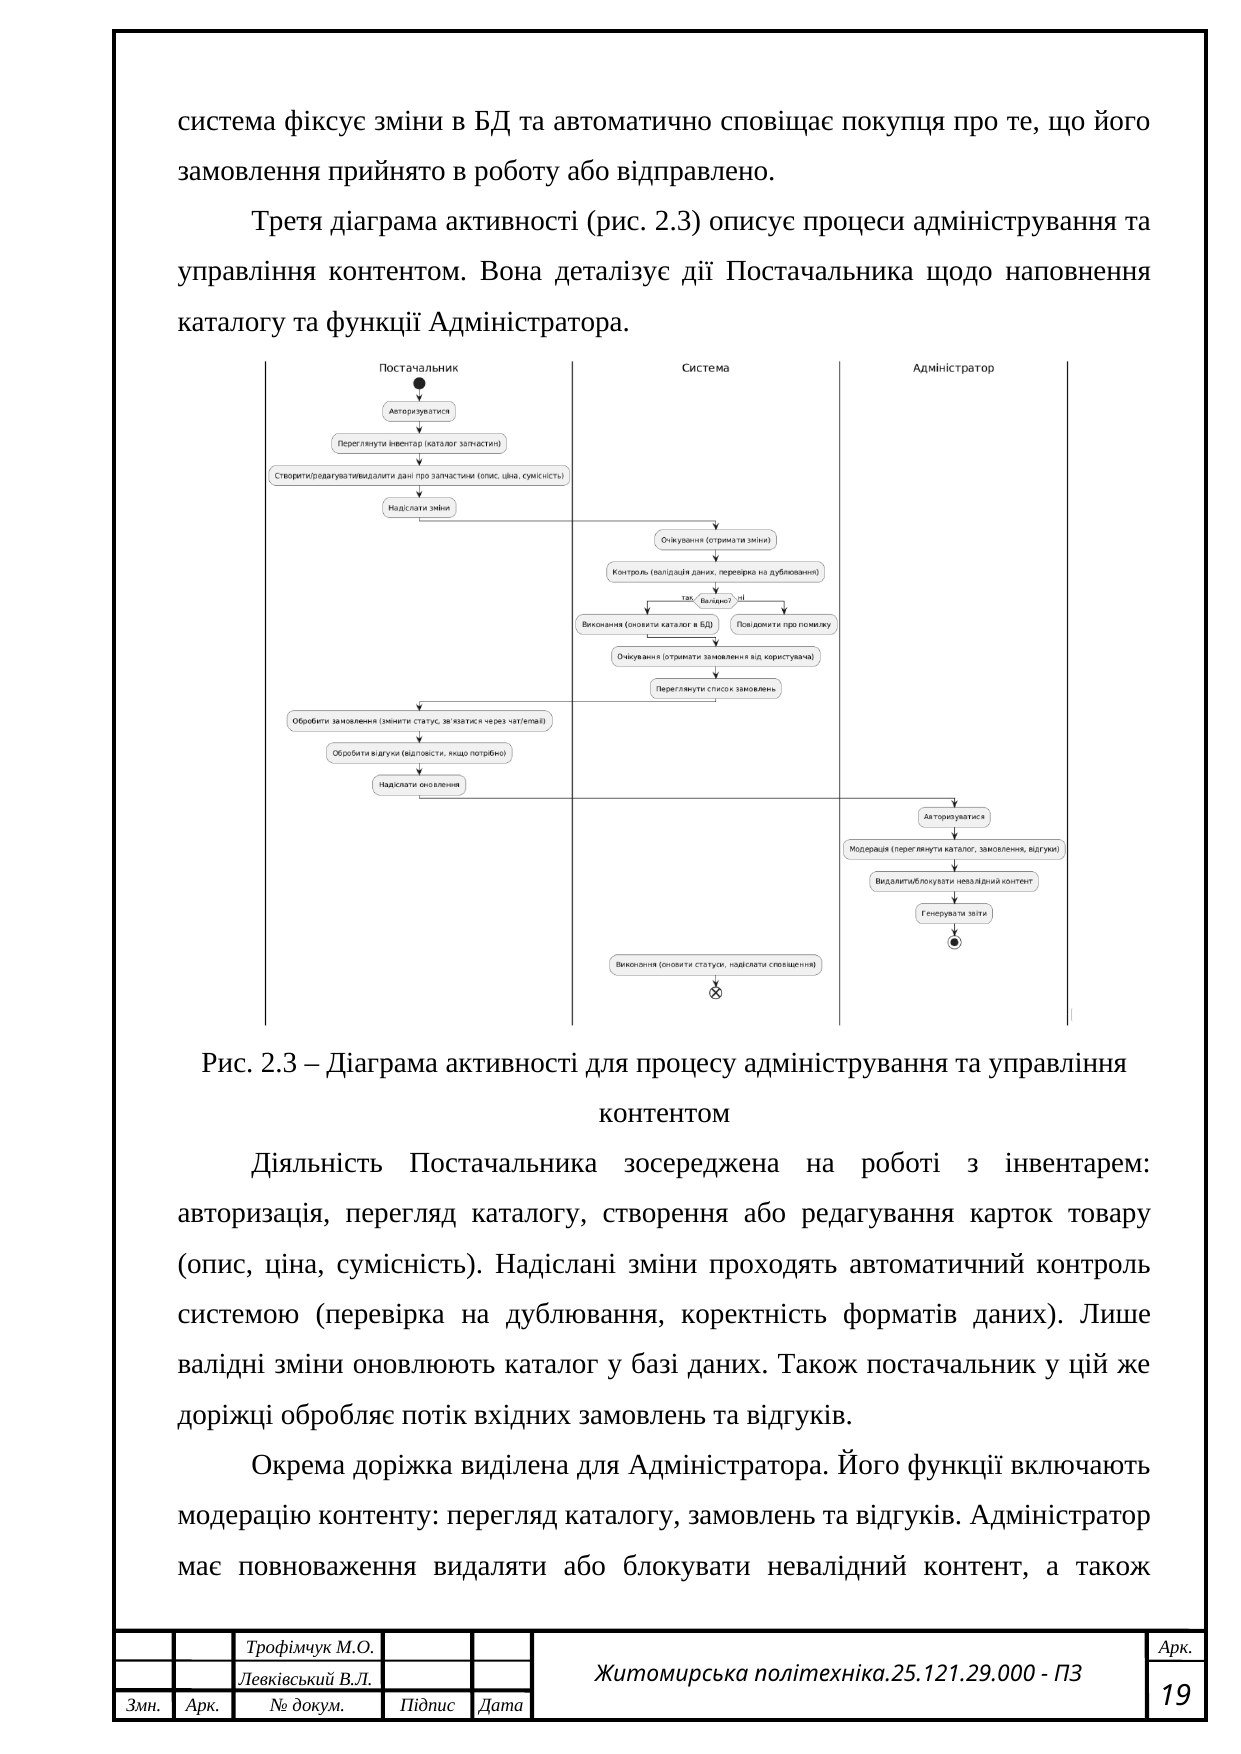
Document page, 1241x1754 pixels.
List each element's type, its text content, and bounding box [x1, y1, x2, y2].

text Діяльність Постачальника зосереджена на роботі з інвентарем: авторизація, перегляд каталогу, створення або редагування карток товару (опис, ціна, сумісність). Надіслані зміни проходять автоматичний контроль системою (перевірка на дублювання, коректність форматів даних). Лише валідні зміни оновлюють каталог у базі даних. Також постачальник у цій же доріжці обробляє потік вхідних замовлень та відгуків. [177, 1145, 1152, 1430]
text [177, 103, 1152, 186]
text Рис. 2.3 – Діаграма активності для процесу адміністрування та управління контентом [177, 1045, 1152, 1128]
picture [256, 354, 1073, 1031]
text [177, 1447, 1152, 1581]
text Третя діаграма активності (рис. 2.3) описує процеси адміністрування та управління контентом. Вона деталізує дії Постачальника щодо наповнення каталогу та функції Адміністратора. [177, 203, 1152, 337]
